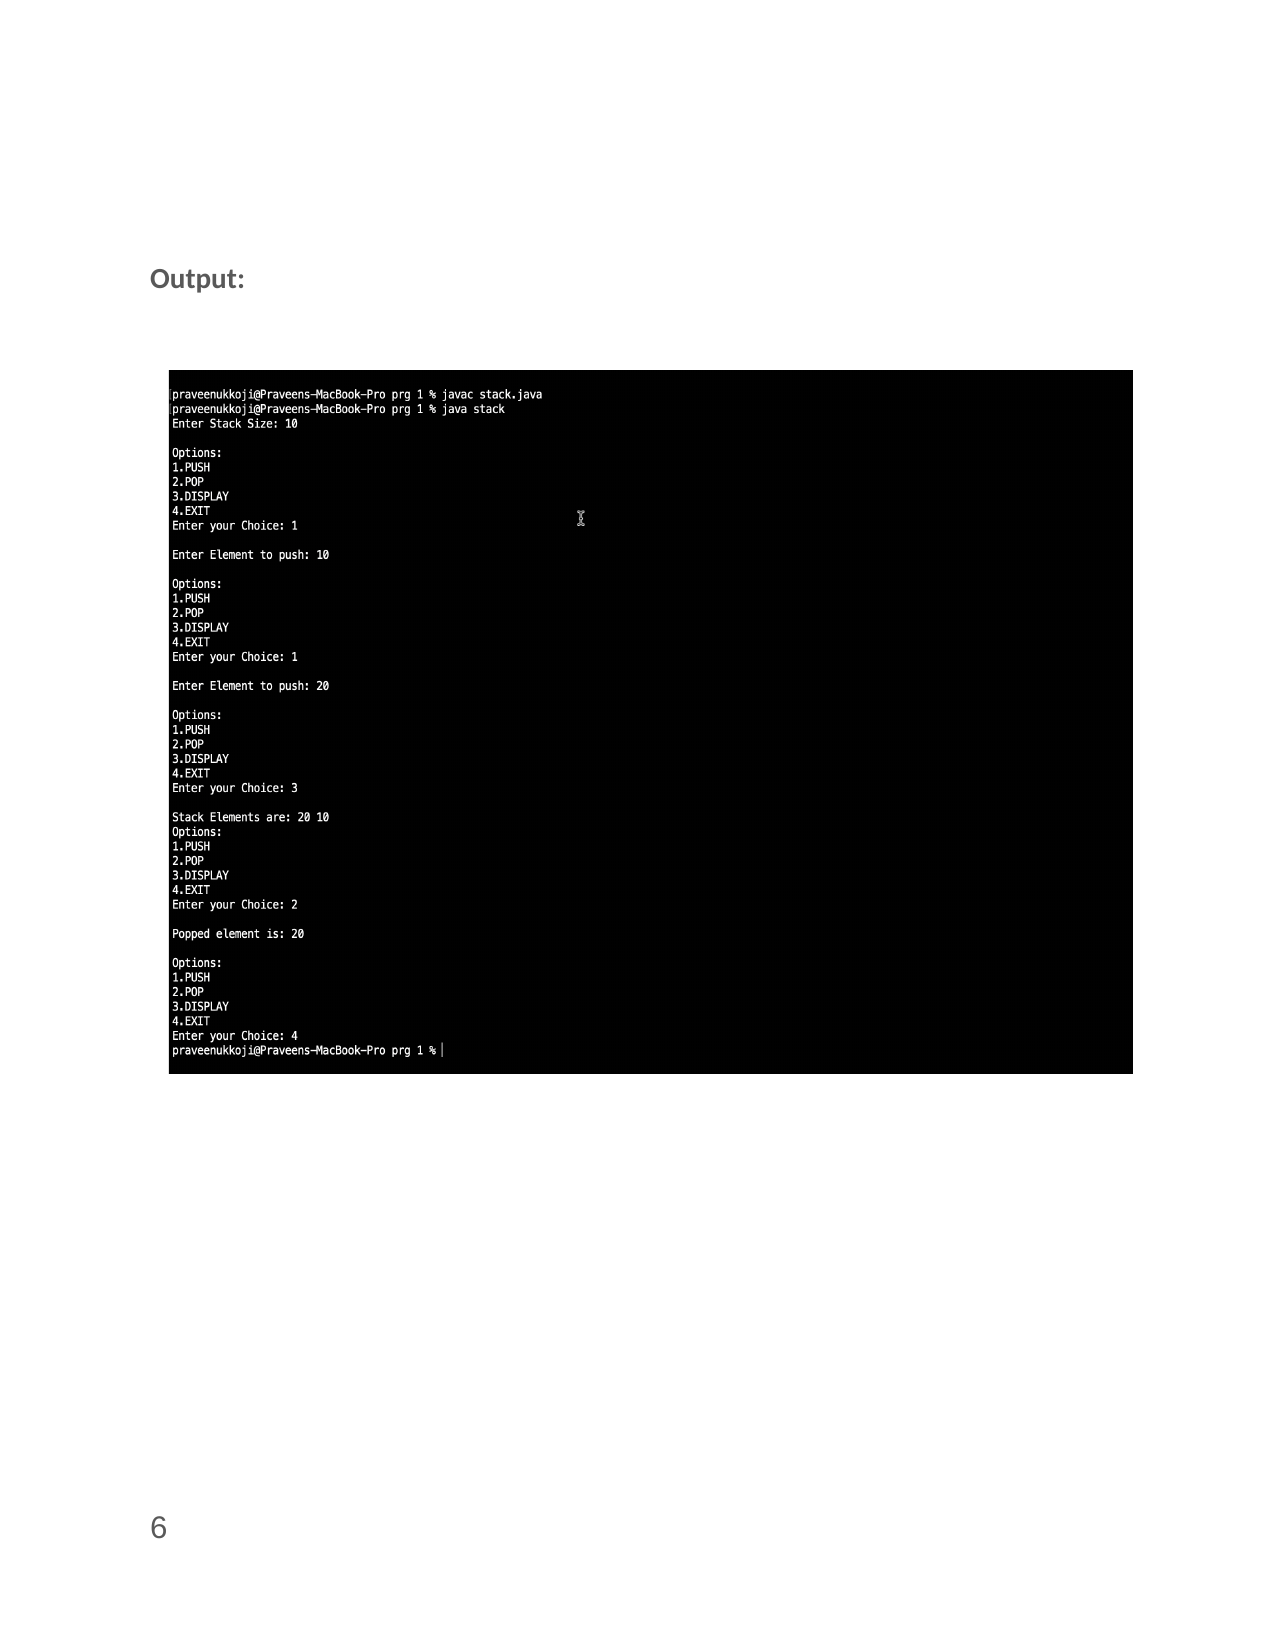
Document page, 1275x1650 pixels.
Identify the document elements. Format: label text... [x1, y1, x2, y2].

text Output: [150, 260, 1125, 296]
